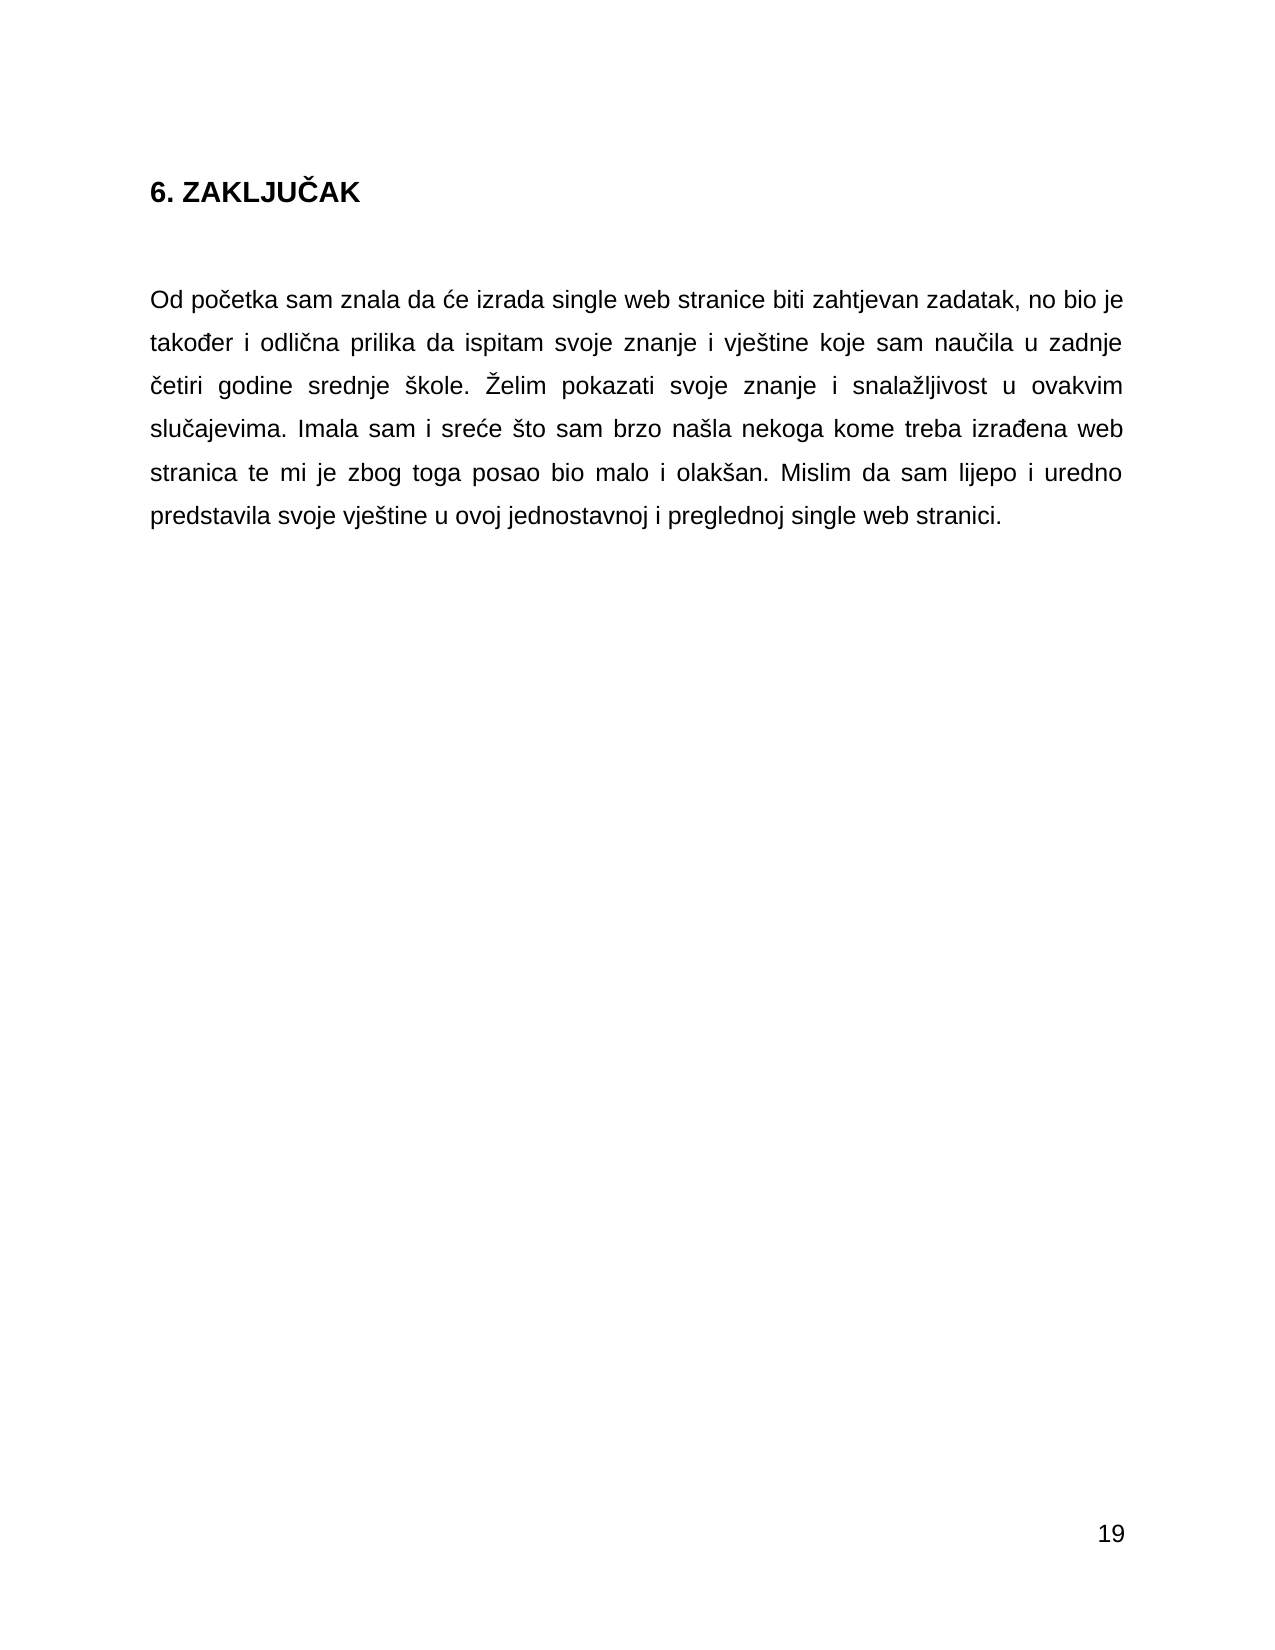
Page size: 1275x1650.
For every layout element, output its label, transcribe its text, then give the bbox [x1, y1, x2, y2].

text Od početka sam znala da će izrada single web stranice biti zahtjevan zadatak, no bio je također i odlična prilika da ispitam svoje znanje i vještine koje sam naučila u zadnje četiri godine srednje škole. Želim pokazati svoje znanje i snalažljivost u ovakvim slučajevima. Imala sam i sreće što sam brzo našla nekoga kome treba izrađena web stranica te mi je zbog toga posao bio malo i olakšan. Mislim da sam lijepo i uredno predstavila svoje vještine u ovoj jednostavnoj i preglednoj single web stranici. [150, 285, 1125, 529]
subtitle 6. ZAKLJUČAK [150, 175, 1125, 208]
